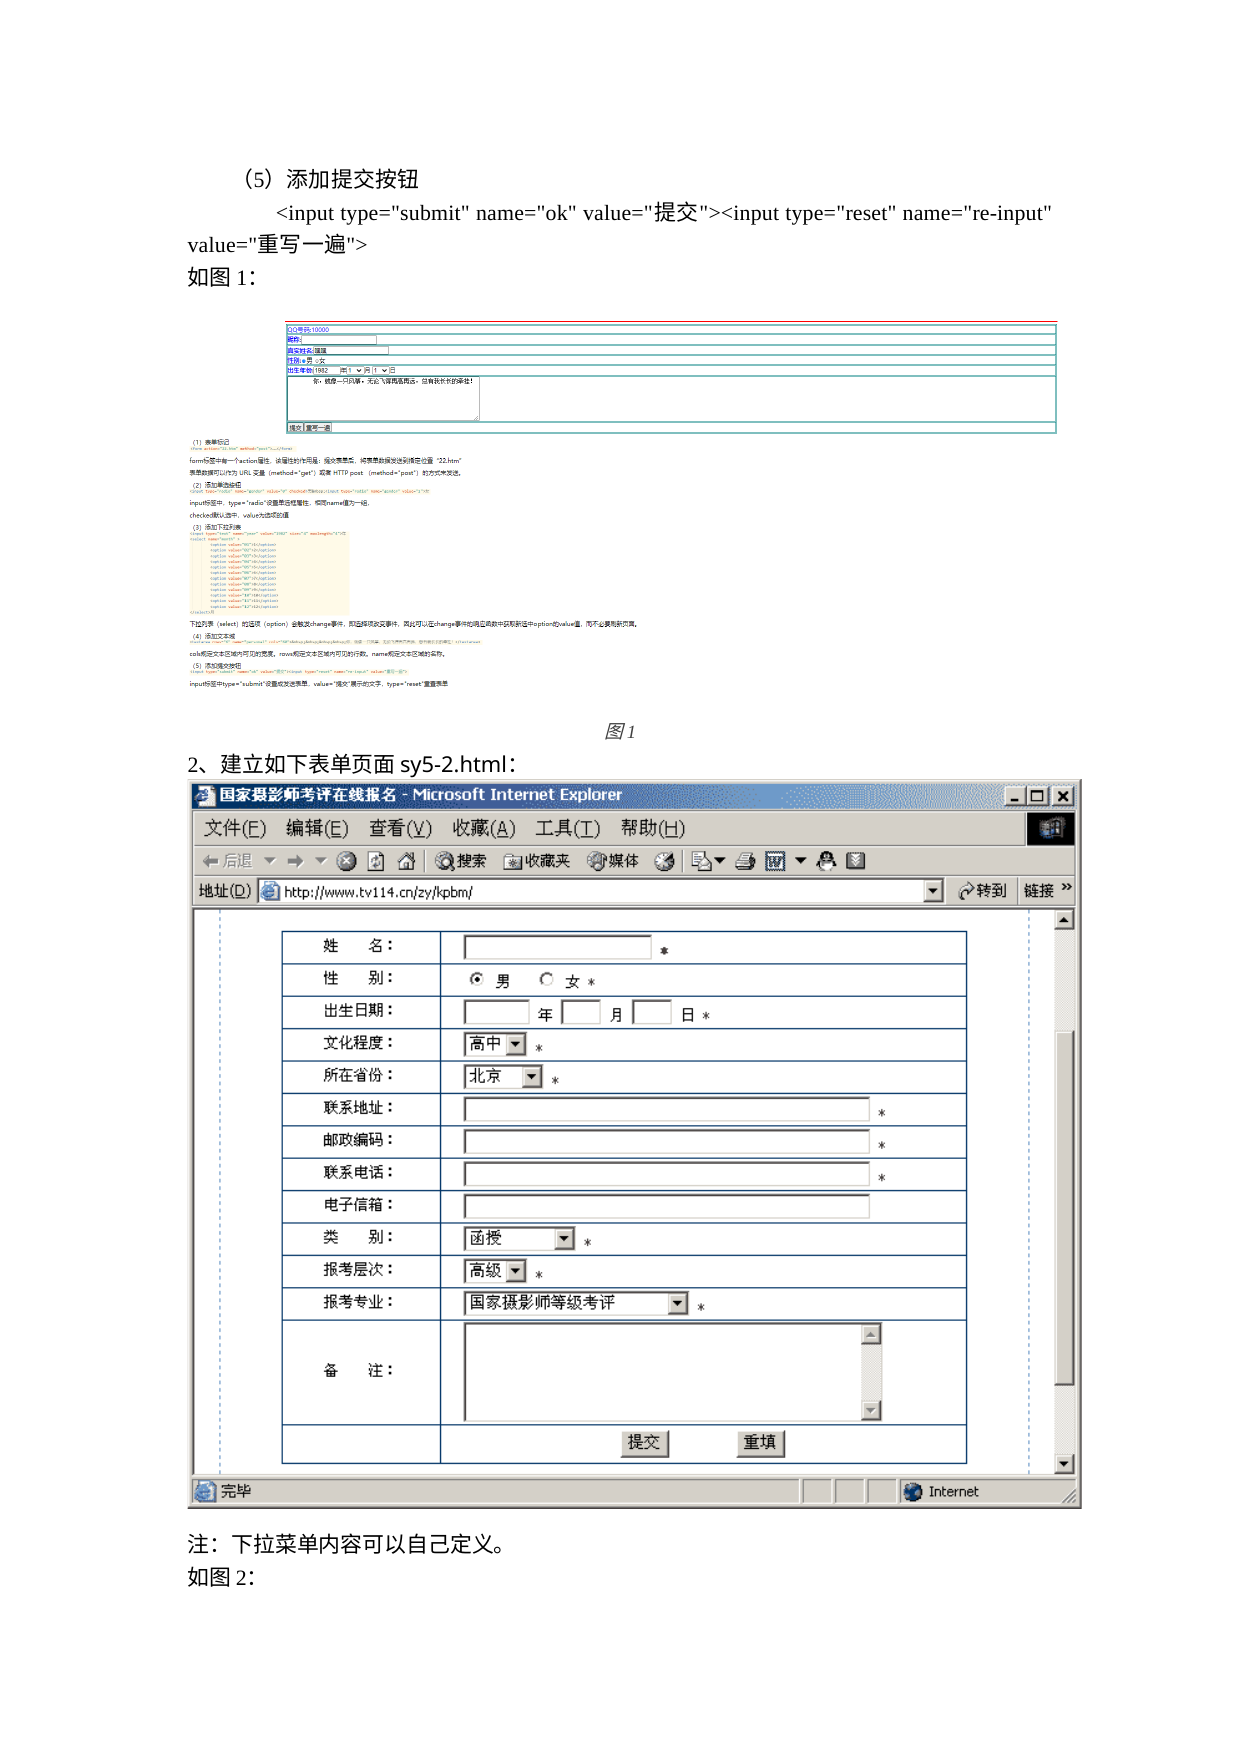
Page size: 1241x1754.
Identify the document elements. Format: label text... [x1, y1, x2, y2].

text 2、建立如下表单页面sy5-2.html： [187, 747, 1053, 779]
text <input type="submit" name="ok" value="提交"><input type="reset" name="re-input" value="重写一遍"> [187, 194, 1053, 259]
text 图1 [277, 714, 963, 747]
picture [187, 292, 1062, 698]
picture [187, 779, 1082, 1509]
text 注：下拉菜单内容可以自己定义。 [187, 1527, 1053, 1559]
text 如图2： [187, 1559, 1053, 1592]
text （5）添加提交按钮 [187, 162, 1053, 194]
text 如图1： [187, 259, 1053, 292]
